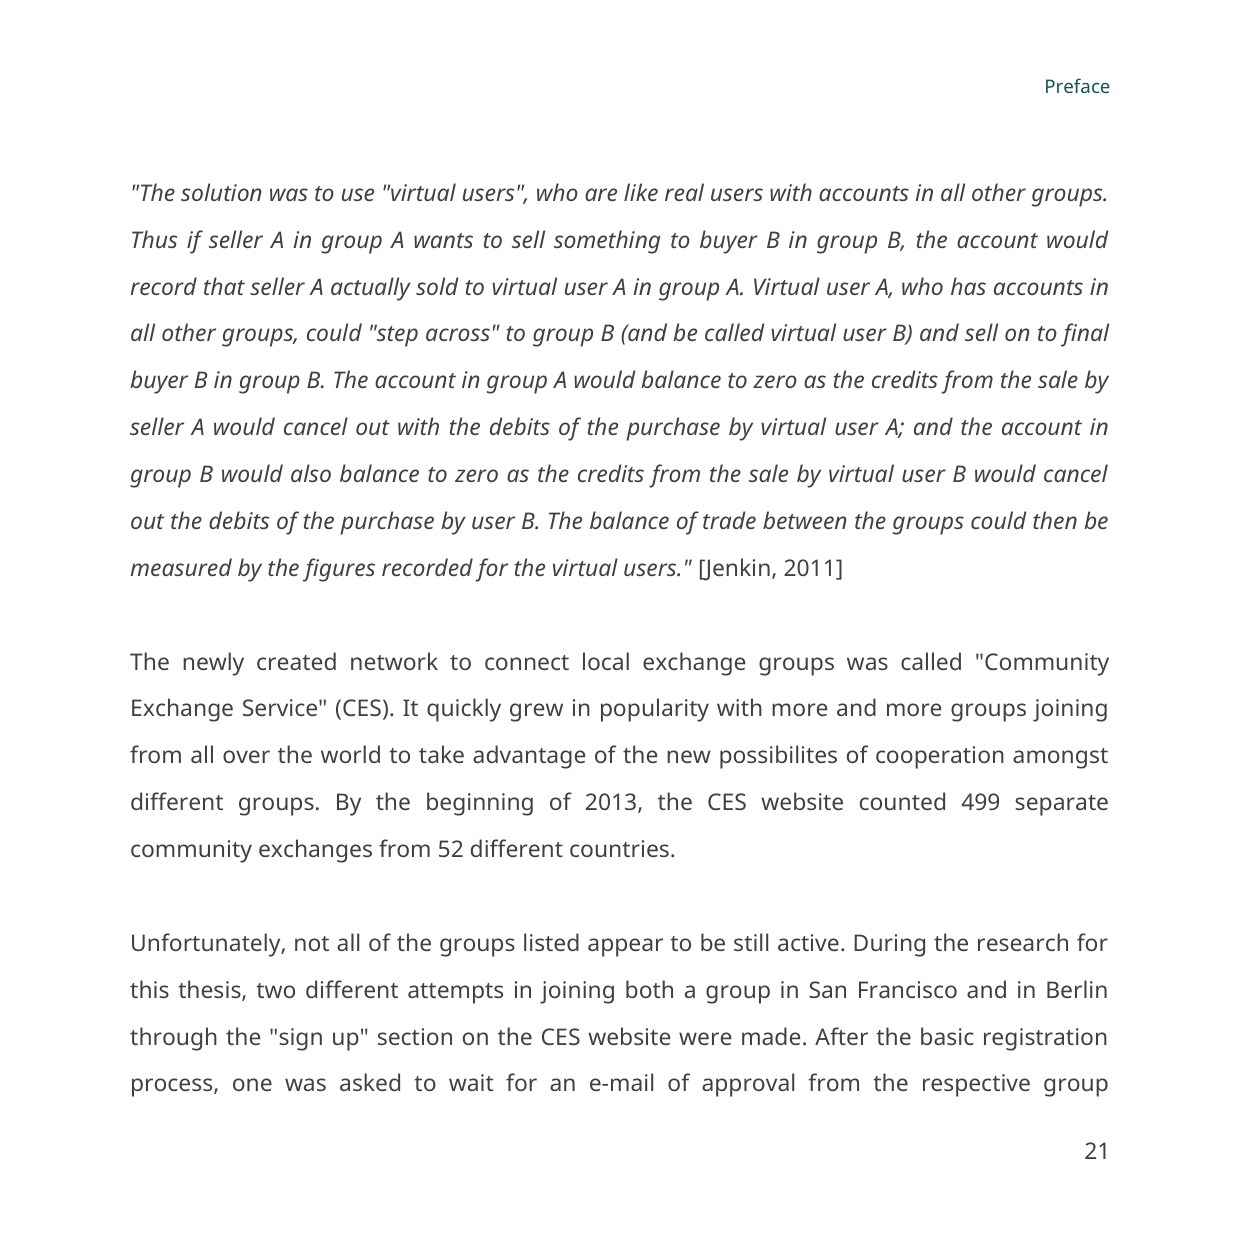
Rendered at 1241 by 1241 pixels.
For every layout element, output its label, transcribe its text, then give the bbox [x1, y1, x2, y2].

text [130, 927, 1110, 1099]
text The newly created network to connect local exchange groups was called "Community Exchange Service" (CES). It quickly grew in popularity with more and more groups joining from all over the world to take advantage of the new possibilites of cooperation amongst different groups. By the beginning of 2013, the CES website counted 499 separate community exchanges from 52 different countries. [130, 646, 1110, 864]
text "The solution was to use "virtual users", who are like real users with accounts in all other groups. Thus if seller A in group A wants to sell something to buyer B in group B, the account would record that seller A actually sold to virtual user A in group A. Virtual user A, who has accounts in all other groups, could "step across" to group B (and be called virtual user B) and sell on to final buyer B in group B. The account in group A would balance to zero as the credits from the sale by seller A would cancel out with the debits of the purchase by virtual user A; and the account in group B would also balance to zero as the credits from the sale by virtual user B would cancel out the debits of the purchase by user B. The balance of trade between the groups could then be measured by the figures recorded for the virtual users." [130, 177, 1110, 583]
